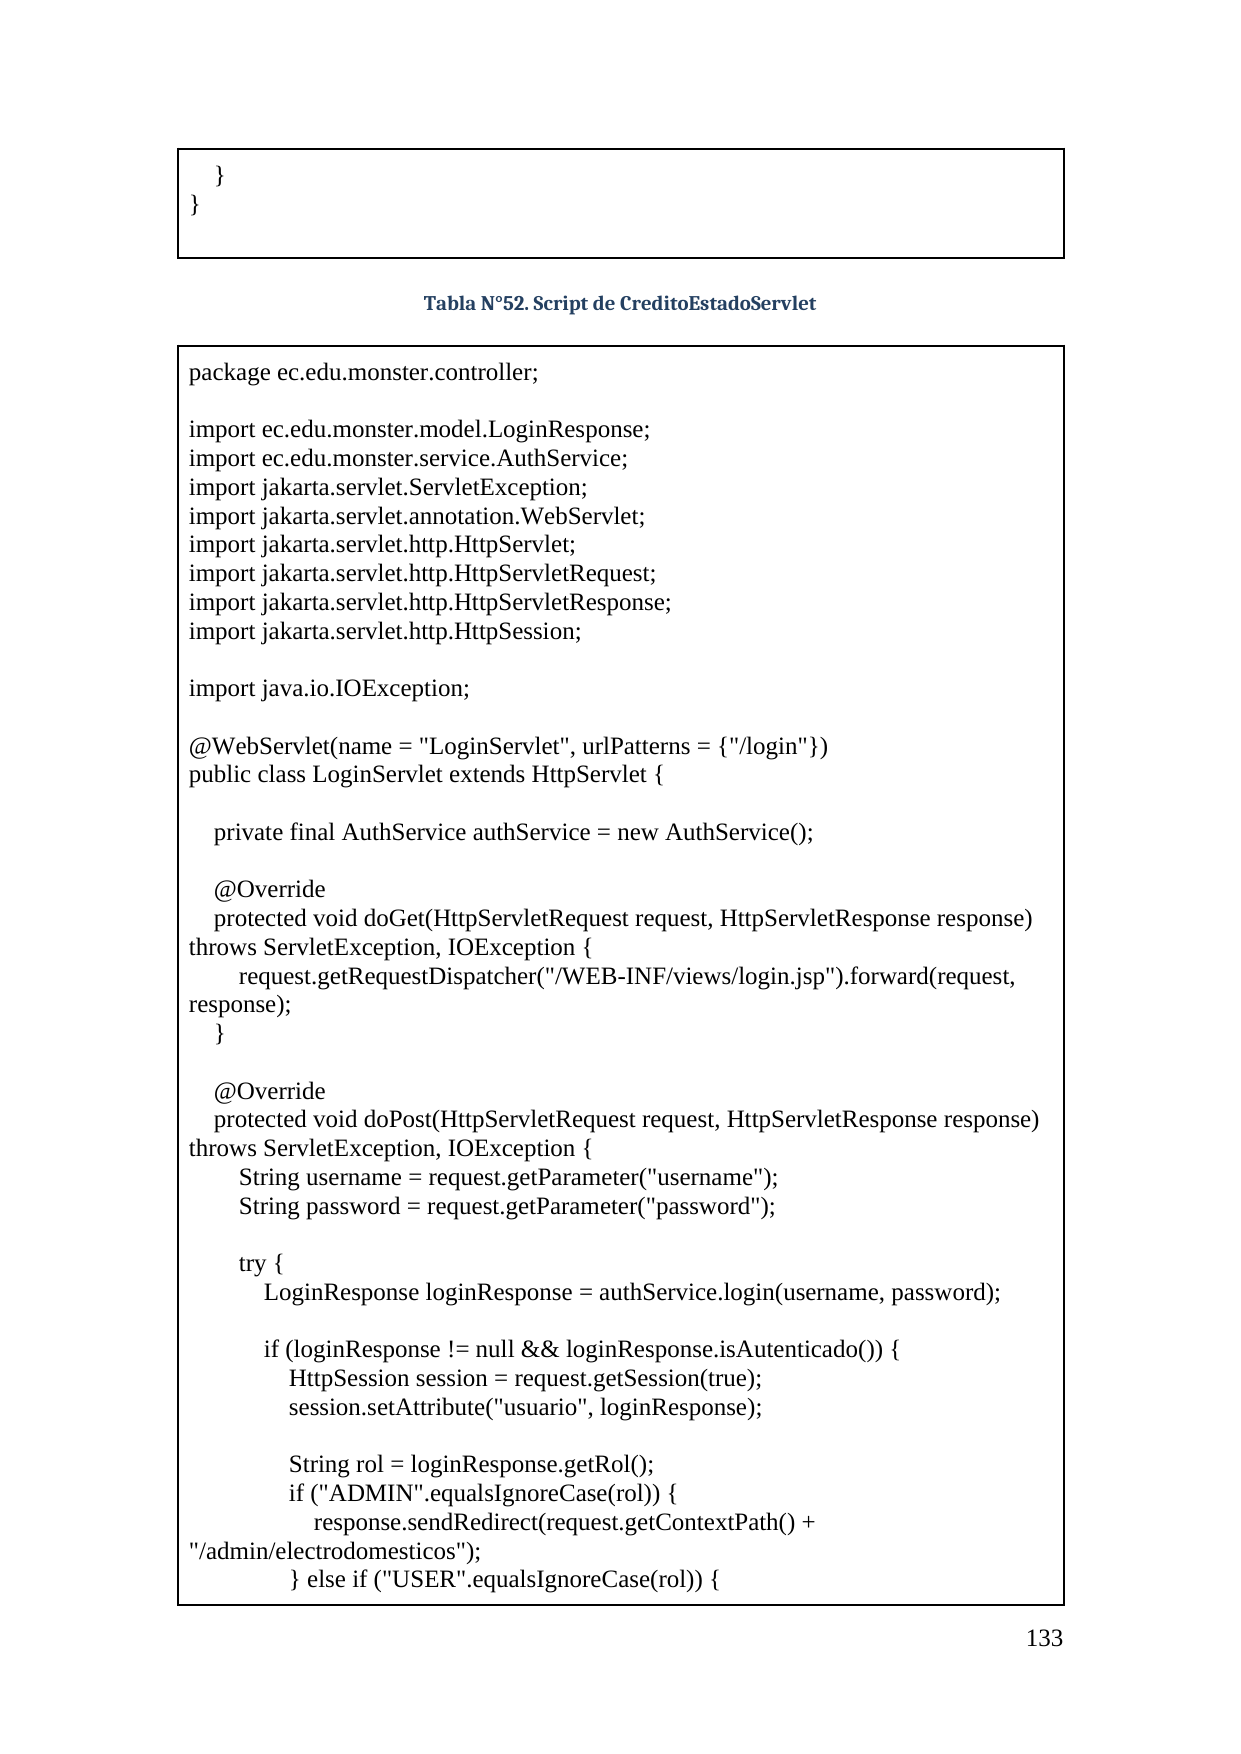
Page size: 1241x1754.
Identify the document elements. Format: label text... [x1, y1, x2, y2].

subtitle Tabla N°52. Script de CreditoEstadoServlet [177, 292, 1063, 316]
